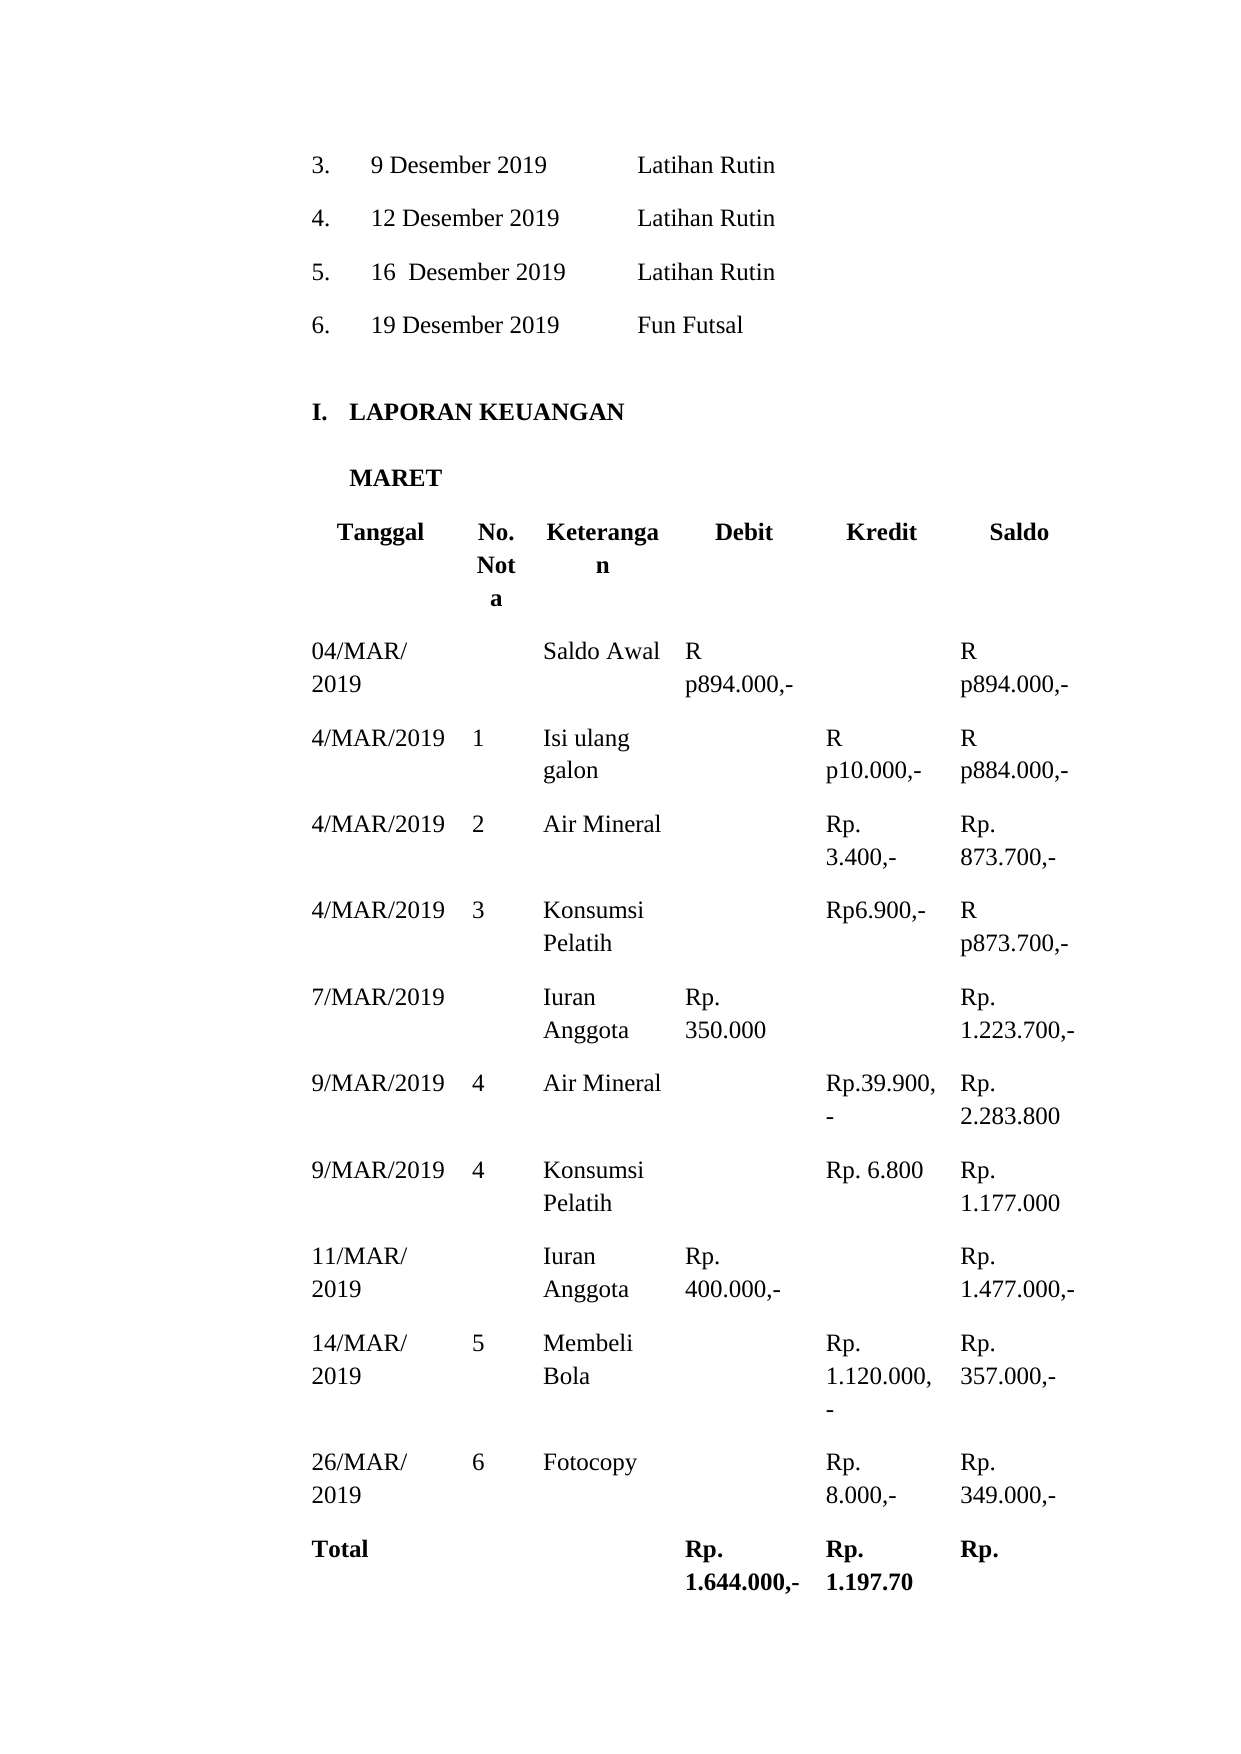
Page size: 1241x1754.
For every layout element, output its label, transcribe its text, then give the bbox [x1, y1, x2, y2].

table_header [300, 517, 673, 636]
list MARET [349, 463, 1090, 492]
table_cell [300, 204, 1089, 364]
list LAPORAN KEUANGAN [312, 397, 1090, 426]
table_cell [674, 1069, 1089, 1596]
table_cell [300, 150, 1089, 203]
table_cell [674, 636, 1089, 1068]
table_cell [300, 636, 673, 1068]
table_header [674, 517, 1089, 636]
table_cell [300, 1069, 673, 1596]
